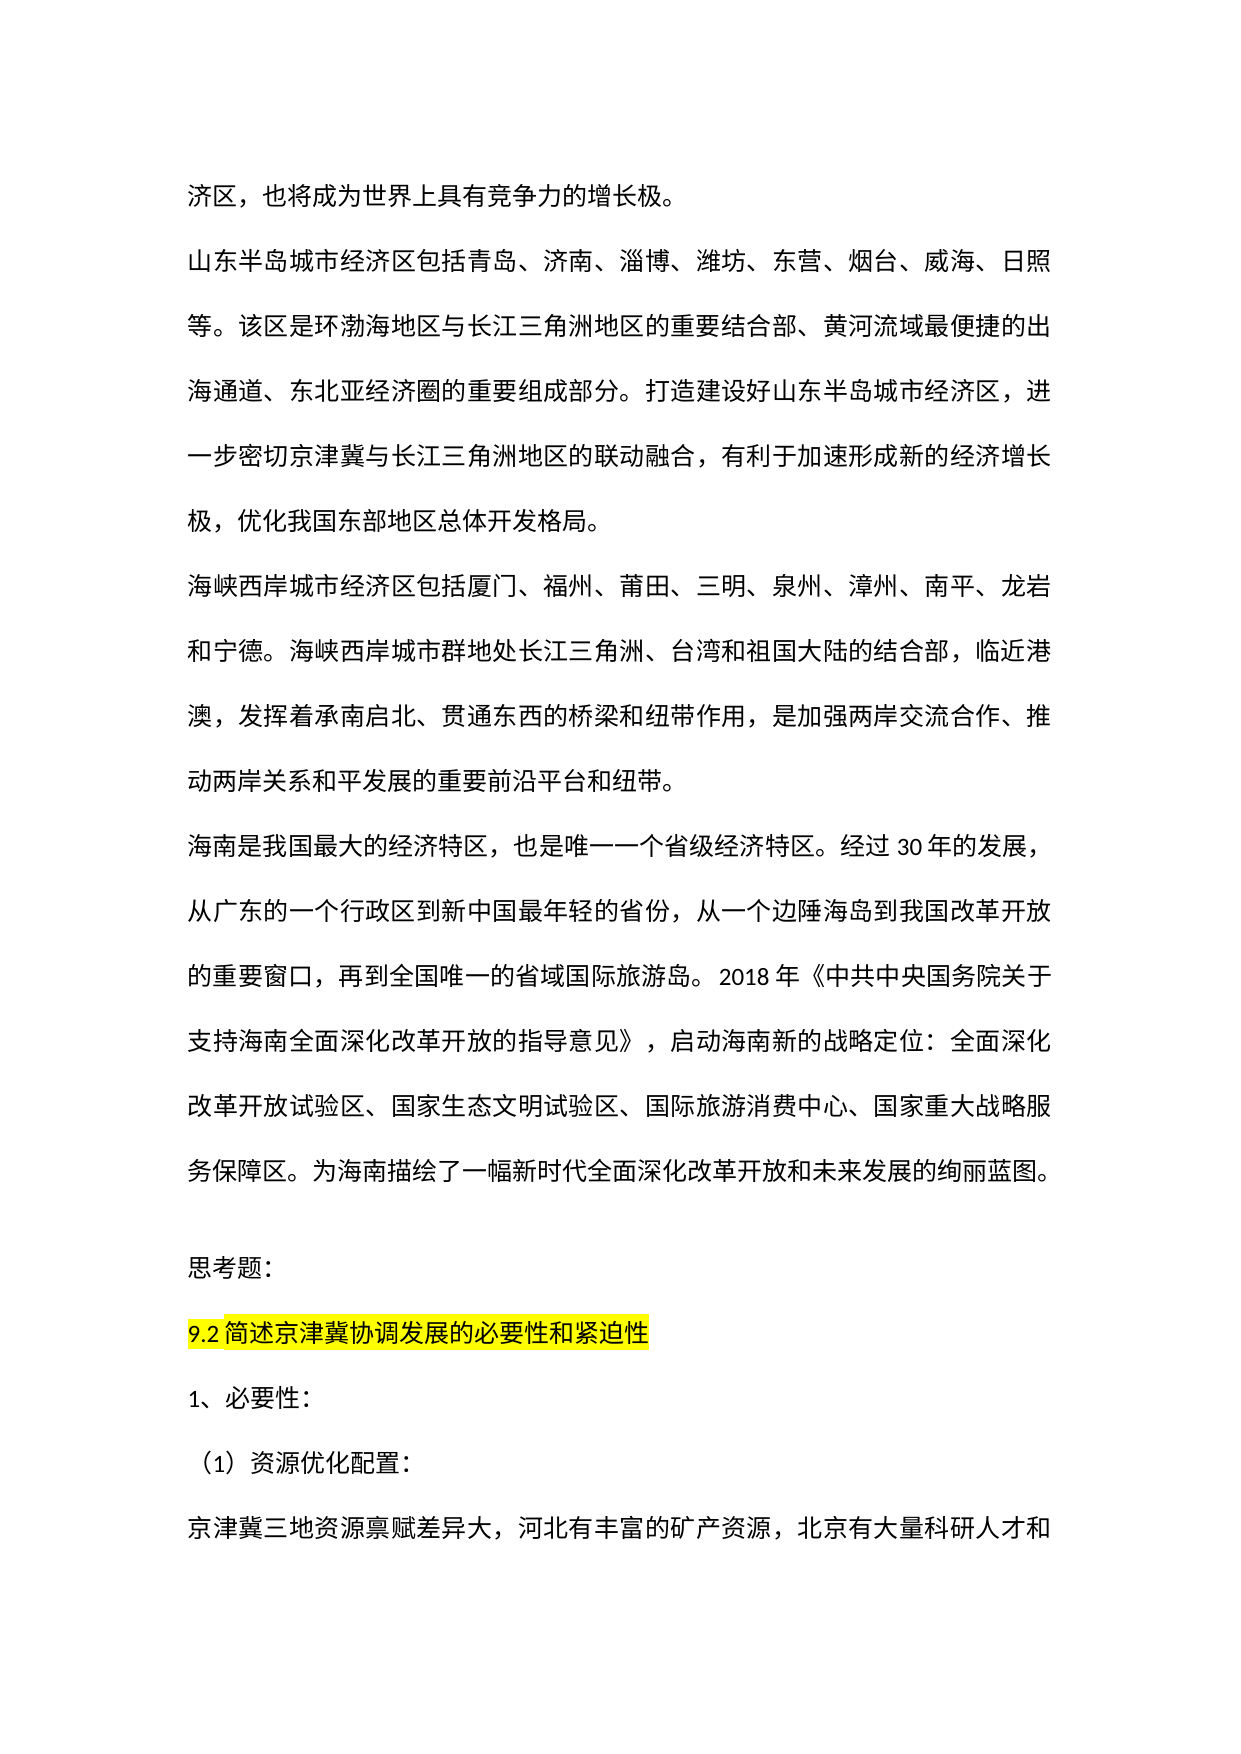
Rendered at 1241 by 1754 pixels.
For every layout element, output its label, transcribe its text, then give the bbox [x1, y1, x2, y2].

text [187, 162, 1053, 227]
text 9.2简述京津冀协调发展的必要性和紧迫性 [187, 1299, 1053, 1364]
text 山东半岛城市经济区包括青岛、济南、淄博、潍坊、东营、烟台、威海、日照等。该区是环渤海地区与长江三角洲地区的重要结合部、黄河流域最便捷的出海通道、东北亚经济圈的重要组成部分。打造建设好山东半岛城市经济区，进一步密切京津冀与长江三角洲地区的联动融合，有利于加速形成新的经济增长极，优化我国东部地区总体开发格局。 [187, 227, 1053, 552]
text （1）资源优化配置： [187, 1429, 1053, 1494]
text 海南是我国最大的经济特区，也是唯一一个省级经济特区。经过30年的发展，从广东的一个行政区到新中国最年轻的省份，从一个边陲海岛到我国改革开放的重要窗口，再到全国唯一的省域国际旅游岛。2018年《中共中央国务院关于支持海南全面深化改革开放的指导意见》，启动海南新的战略定位：全面深化改革开放试验区、国家生态文明试验区、国际旅游消费中心、国家重大战略服务保障区。为海南描绘了一幅新时代全面深化改革开放和未来发展的绚丽蓝图。 [187, 812, 1053, 1202]
text 思考题： [187, 1234, 1053, 1299]
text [187, 1494, 1053, 1559]
text 1、必要性： [187, 1364, 1053, 1429]
text 海峡西岸城市经济区包括厦门、福州、莆田、三明、泉州、漳州、南平、龙岩和宁德。海峡西岸城市群地处长江三角洲、台湾和祖国大陆的结合部，临近港澳，发挥着承南启北、贯通东西的桥梁和纽带作用，是加强两岸交流合作、推动两岸关系和平发展的重要前沿平台和纽带。 [187, 552, 1053, 812]
